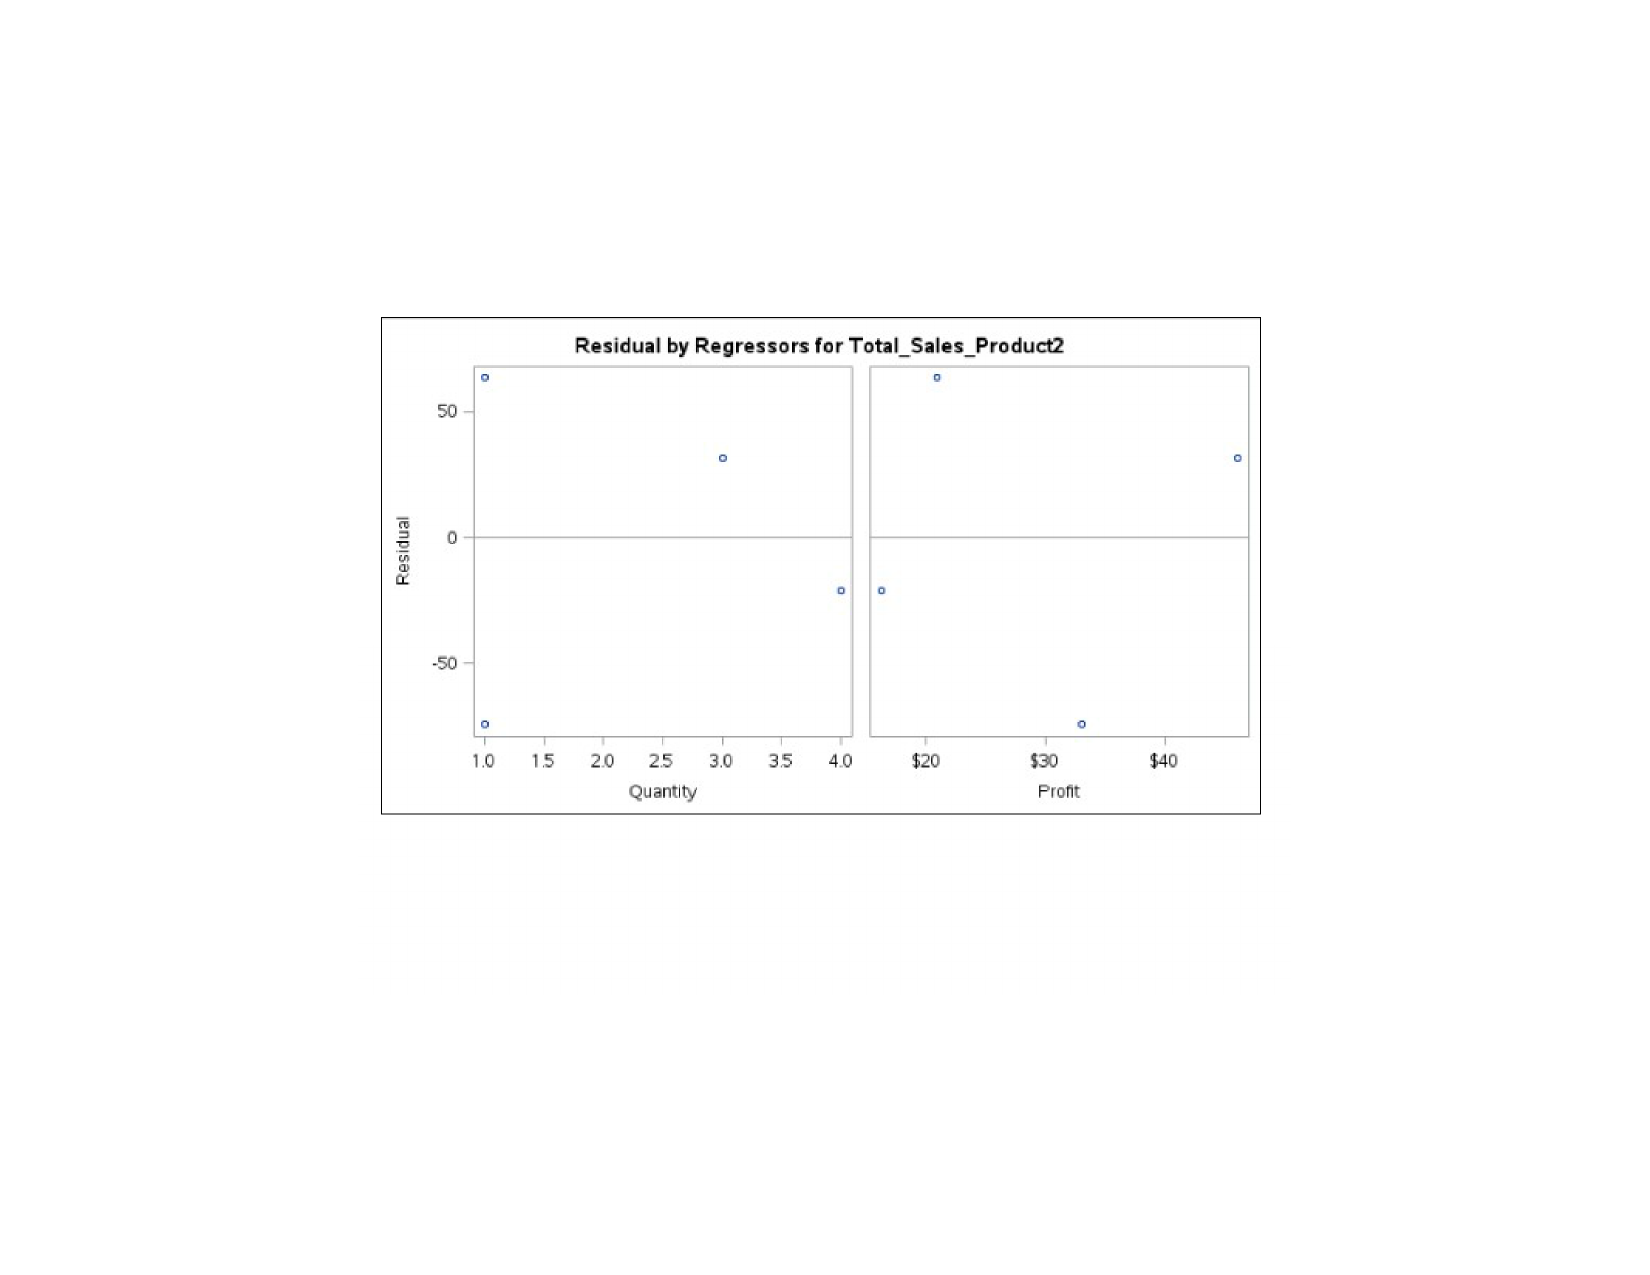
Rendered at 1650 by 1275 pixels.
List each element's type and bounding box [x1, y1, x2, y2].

picture [357, 317, 1292, 996]
